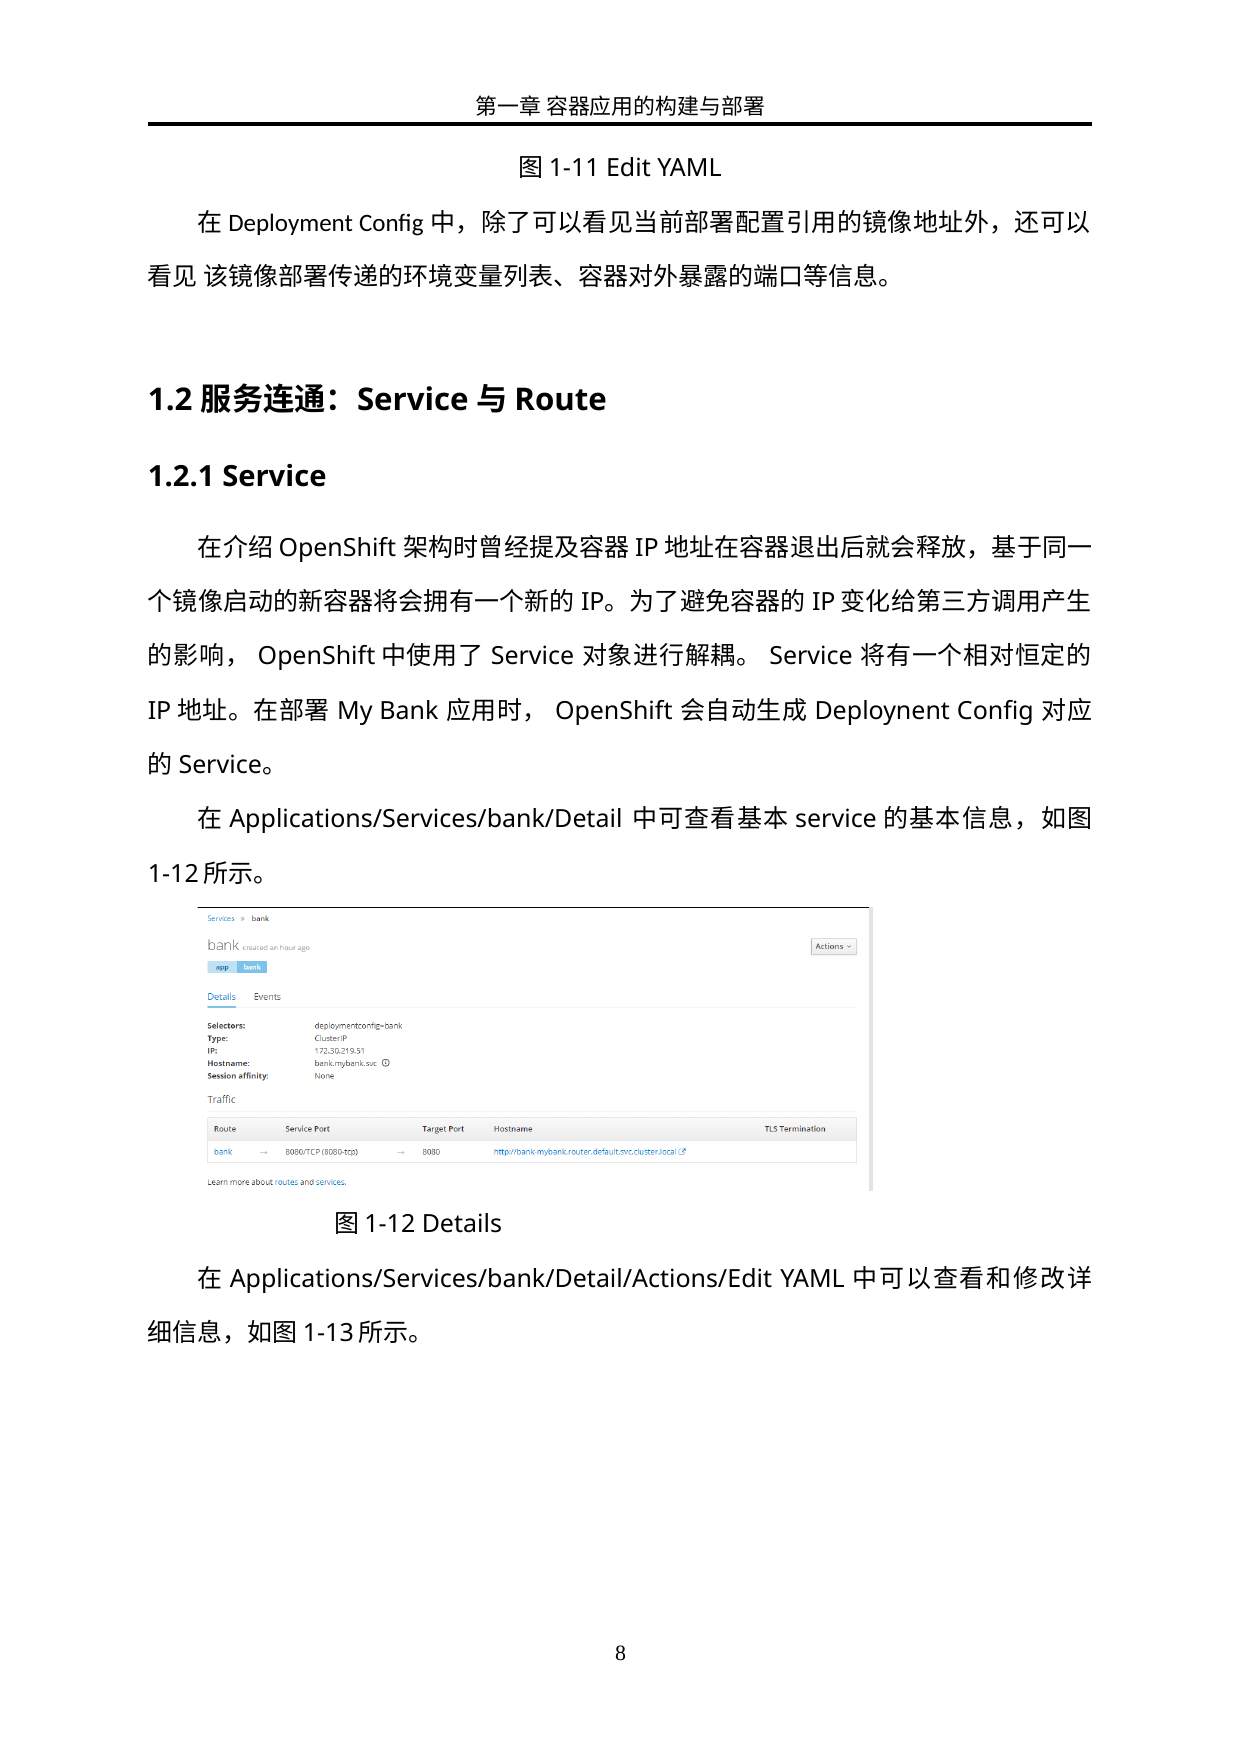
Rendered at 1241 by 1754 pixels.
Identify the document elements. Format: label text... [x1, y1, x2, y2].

text 图1-12 Details [148, 1204, 1092, 1240]
picture [197, 907, 874, 1191]
text 在Deployment Config 中，除了可以看见当前部署配置引用的镜像地址外，还可以看见 该镜像部署传递的环境变量列表、容器对外暴露的端口等信息。 [148, 202, 1092, 293]
text 在介绍OpenShift 架构时曾经提及容器IP地址在容器退出后就会释放，基于同一个镜像启动的新容器将会拥有一个新的IP。为了避免容器的 IP变化给第三方调用产生的影响， OpenShift中使用了 Service 对象进行解耦。 Service 将有一个相对恒定的IP地址。在部署 My Bank 应用时， OpenShift 会自动生成 Deploynent Config 对应的 Service。 [148, 527, 1092, 781]
text 1.2 服务连通：Service 与Route [148, 374, 1092, 420]
text 在Applications/Services/bank/Detail/Actions/Edit YAML中可以查看和修改详细信息，如图1-13所示。 [148, 1258, 1092, 1349]
text 图1-11 Edit YAML [148, 148, 1092, 184]
text 1.2.1 Service [148, 455, 1092, 495]
text 在Applications/Services/bank/Detail 中可查看基本service的基本信息，如图1-12所示。 [148, 799, 1092, 889]
